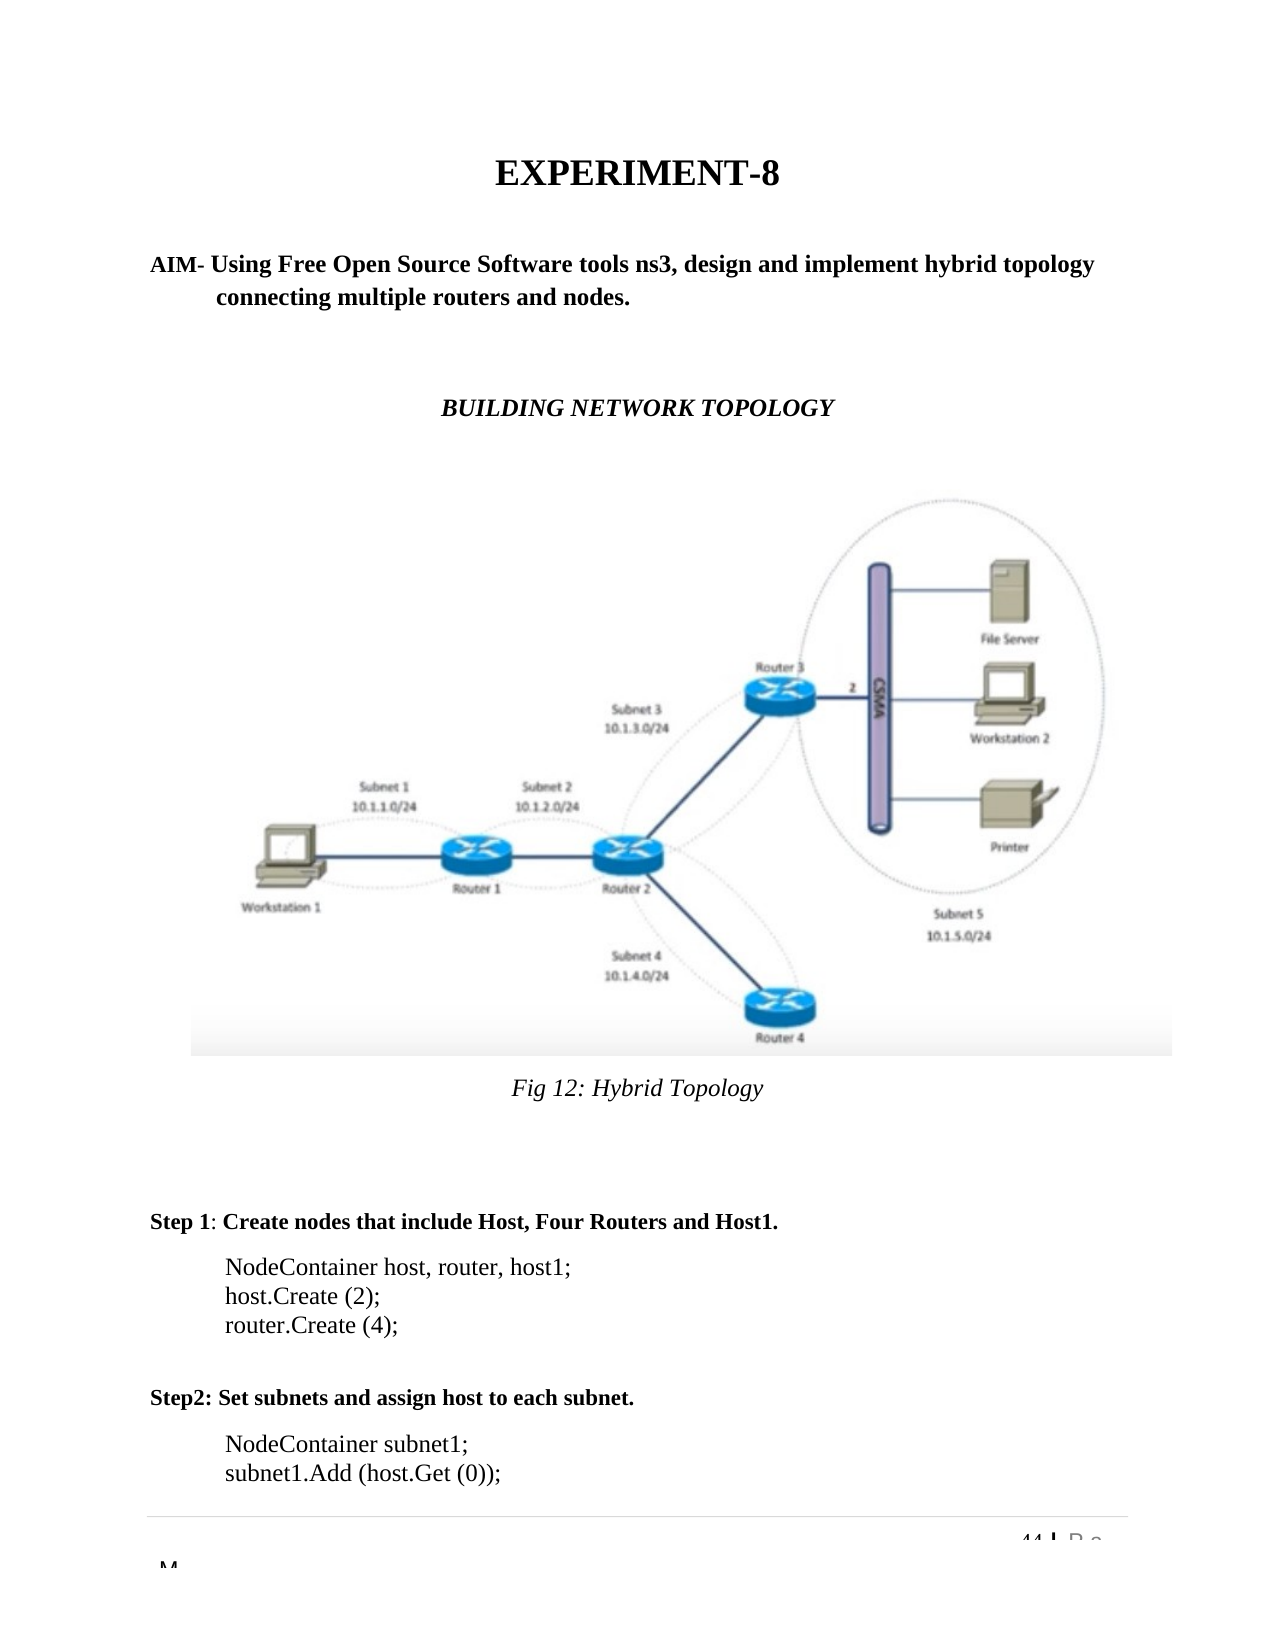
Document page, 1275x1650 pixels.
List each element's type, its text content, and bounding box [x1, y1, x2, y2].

picture [190, 489, 1173, 1056]
subtitle EXPERIMENT-8 [348, 150, 927, 193]
text NodeContainer subnet1; subnet1.Add (host.Get (0)); [225, 1429, 503, 1487]
text Fig 12: Hybrid Topology [348, 1056, 927, 1102]
text NodeContainer host, router, host1; host.Create (2); [225, 1252, 616, 1310]
text Step2: Set subnets and assign host to each subnet. [150, 1384, 1212, 1411]
text router.Create (4); [225, 1310, 1212, 1339]
subtitle AIM- Using Free Open Source Software tools ns3, design and implement hybrid topology connecting multiple routers and nodes. [150, 249, 1103, 311]
subtitle BUILDING NETWORK TOPOLOGY [348, 393, 927, 422]
text Step 1: Create nodes that include Host, Four Routers and Host1. [150, 1208, 1212, 1234]
